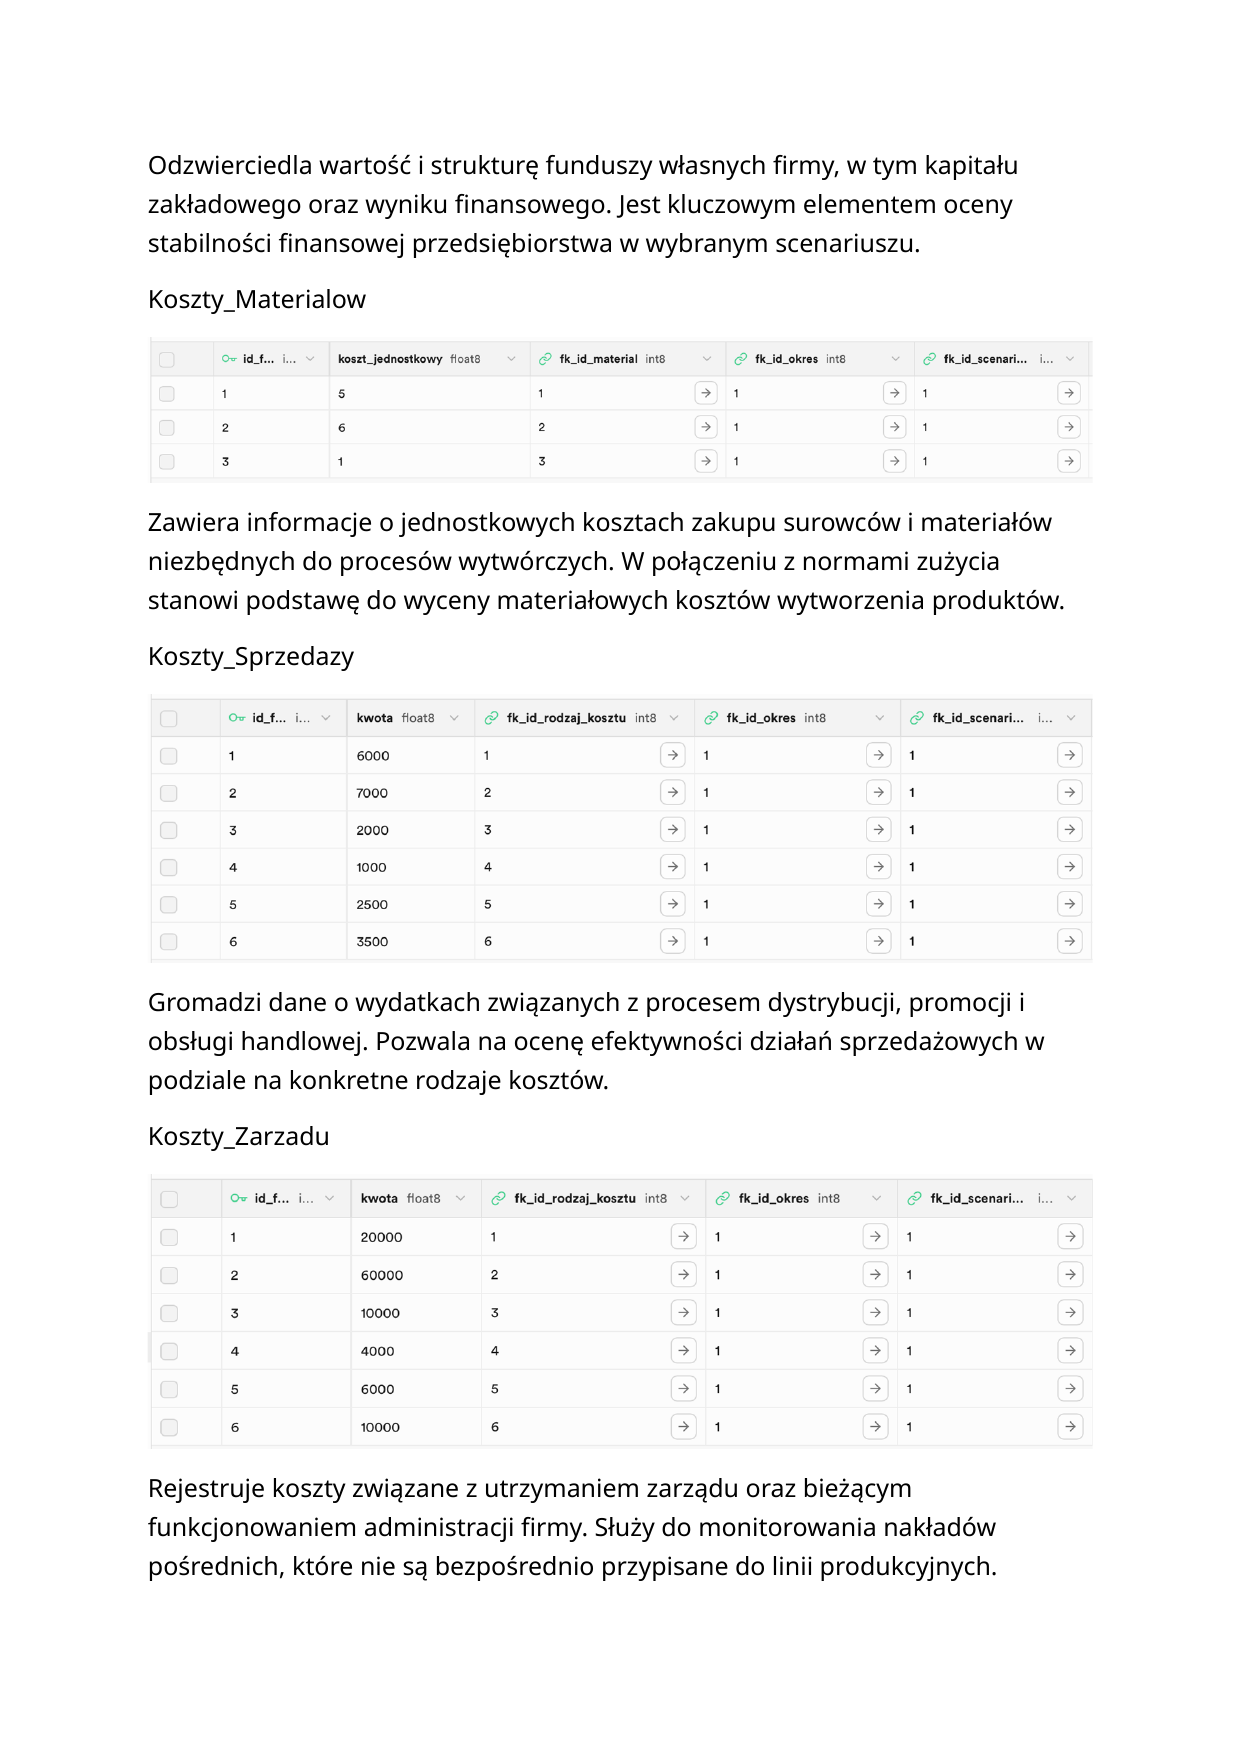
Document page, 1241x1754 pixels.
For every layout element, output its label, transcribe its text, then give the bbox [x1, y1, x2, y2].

text Gromadzi dane o wydatkach związanych z procesem dystrybucji, promocji i obsługi handlowej. Pozwala na ocenę efektywności działań sprzedażowych w podziale na konkretne rodzaje kosztów. [148, 984, 1093, 1097]
text Zawiera informacje o jednostkowych kosztach zakupu surowców i materiałów niezbędnych do procesów wytwórczych. W połączeniu z normami zużycia stanowi podstawę do wyceny materiałowych kosztów wytworzenia produktów. [148, 504, 1093, 617]
picture [147, 1174, 1093, 1449]
text Koszty_Sprzedazy [148, 639, 1093, 673]
text Koszty_Zarzadu [148, 1119, 1093, 1153]
picture [147, 694, 1093, 963]
text Odzwierciedla wartość i strukturę funduszy własnych firmy, w tym kapitału zakładowego oraz wyniku finansowego. Jest kluczowym elementem oceny stabilności finansowej przedsiębiorstwa w wybranym scenariuszu. [148, 148, 1093, 260]
picture [147, 337, 1093, 483]
text Koszty_Materialow [148, 282, 1093, 316]
text Rejestruje koszty związane z utrzymaniem zarządu oraz bieżącym funkcjonowaniem administracji firmy. Służy do monitorowania nakładów pośrednich, które nie są bezpośrednio przypisane do linii produkcyjnych. [148, 1470, 1093, 1583]
